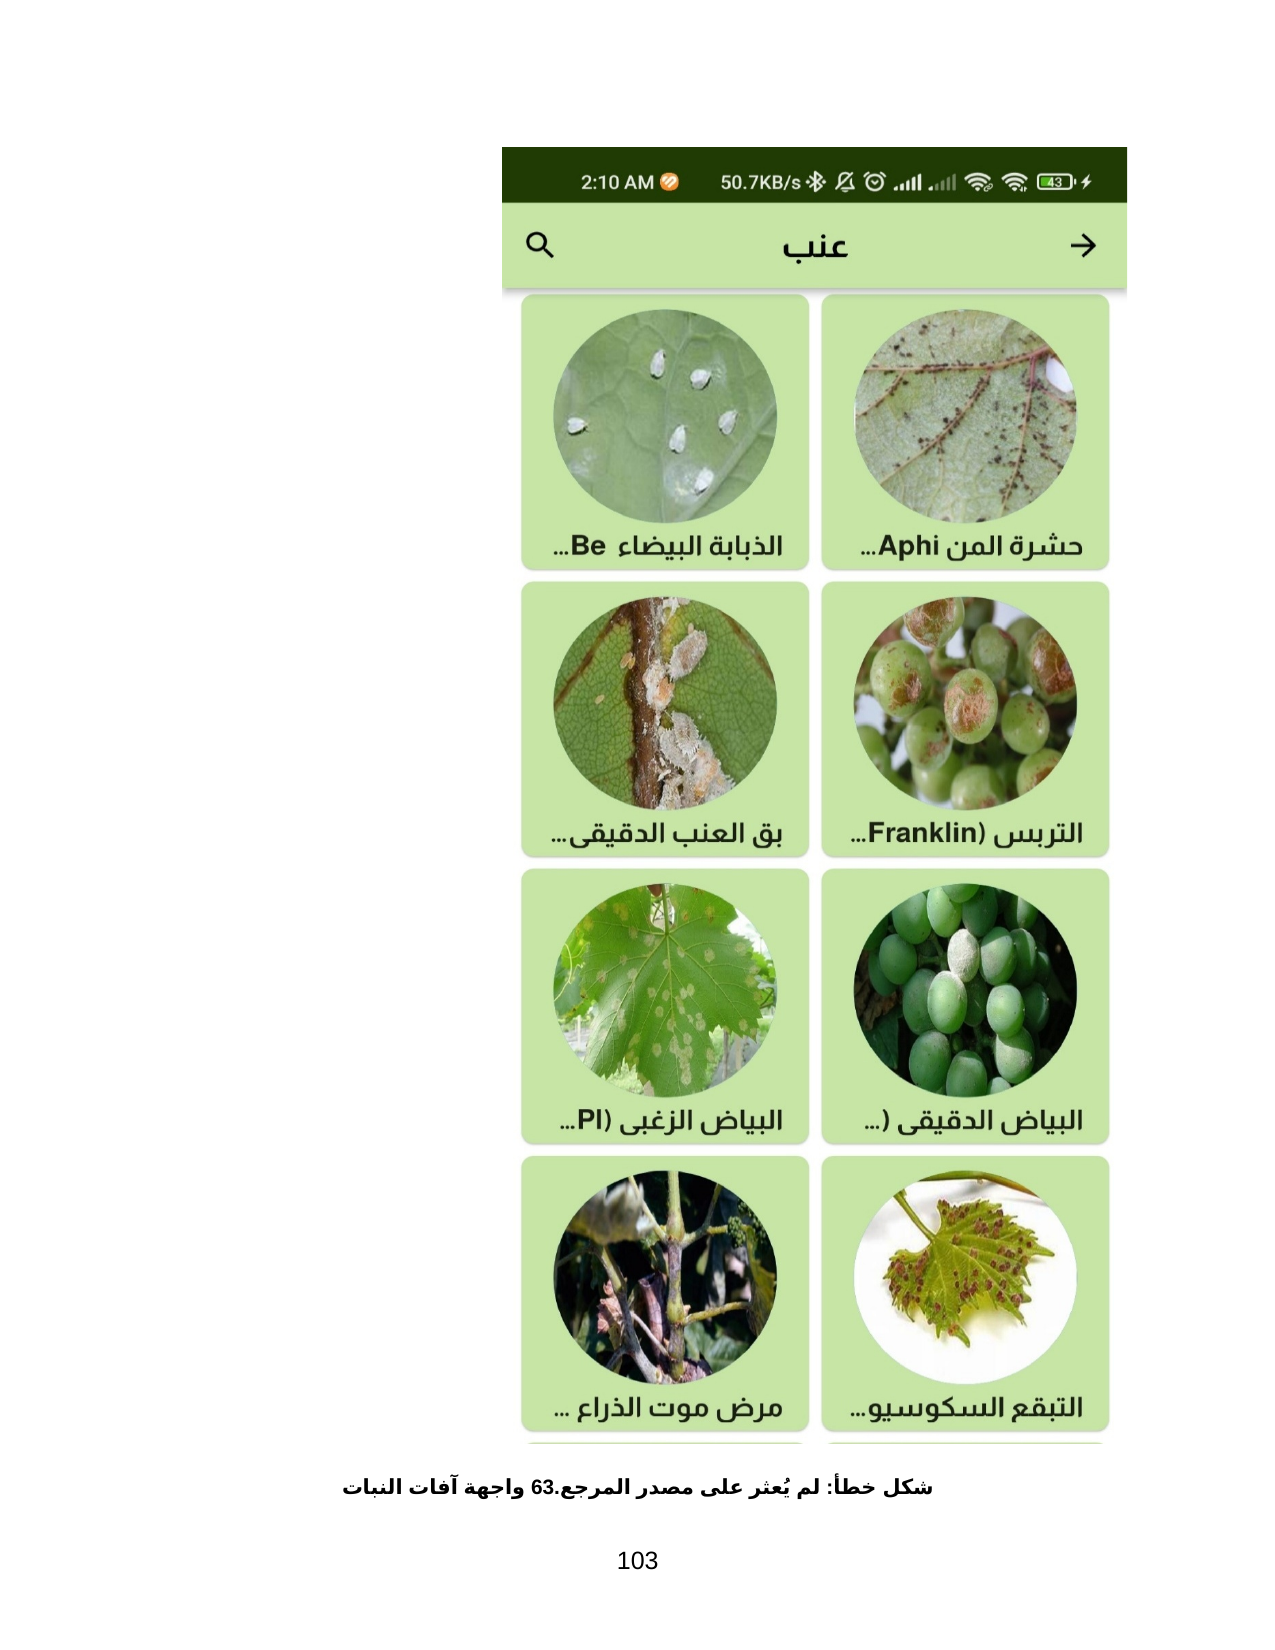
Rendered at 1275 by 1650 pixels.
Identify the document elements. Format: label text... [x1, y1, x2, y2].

picture [502, 147, 1128, 1444]
